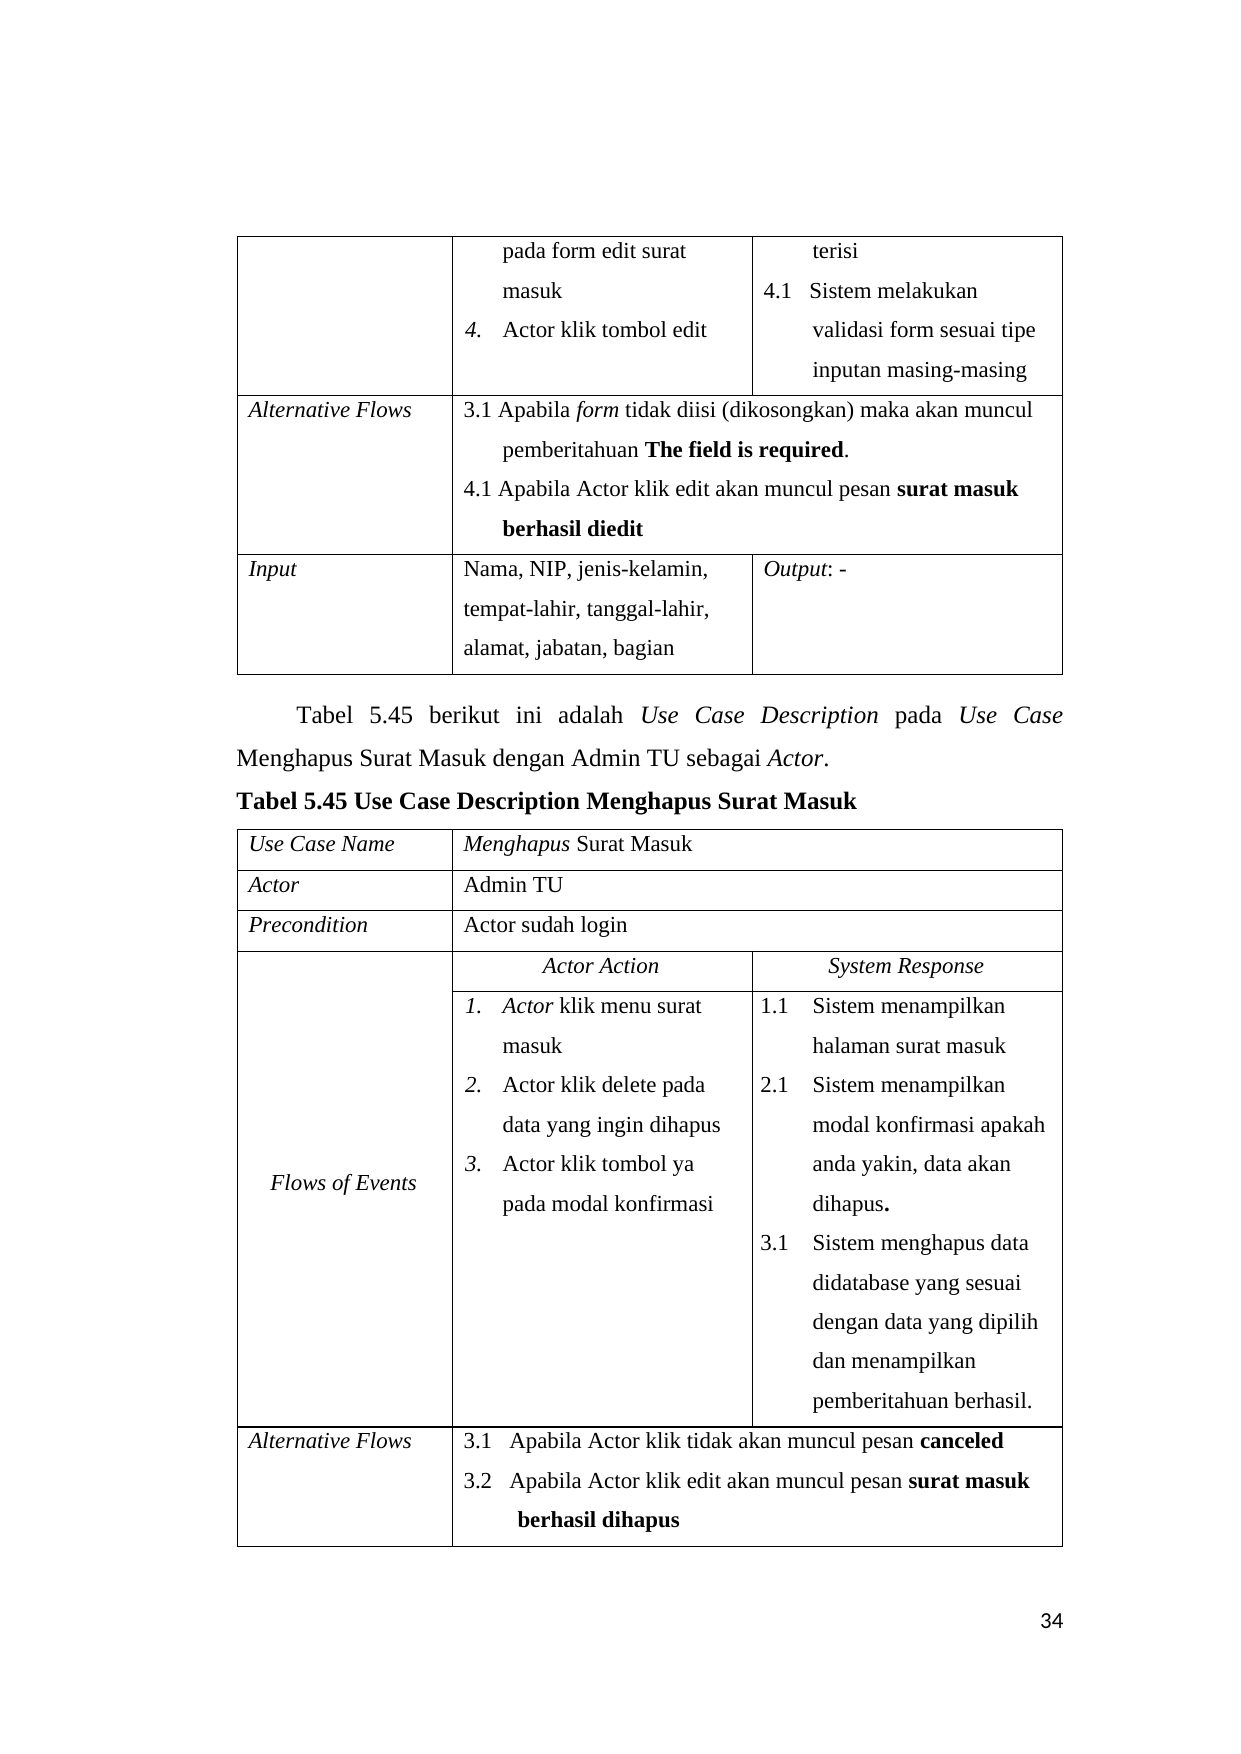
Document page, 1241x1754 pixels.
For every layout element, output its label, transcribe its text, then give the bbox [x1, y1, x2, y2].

table_cell 3.1 Apabila form tidak diisi (dikosongkan) maka akan muncul pemberitahuan The field is required. 4.1 Apabila Actor klik edit akan muncul pesan surat masuk berhasil diedit [453, 396, 1062, 554]
table_cell Nama, NIP, jenis-kelamin, tempat-lahir, tanggal-lahir, alamat, jabatan, bagian [453, 555, 752, 674]
table_cell Actor sudah login [453, 911, 1062, 951]
text Tabel 5.45 berikut ini adalah Use Case Description pada Use Case Menghapus Surat Masuk dengan Admin TU sebagai Actor. [236, 700, 1063, 772]
table_cell 3.1 Apabila Actor klik tidak akan muncul pesan canceled 3.2 Apabila Actor klik edit akan muncul pesan surat masuk berhasil dihapus [453, 1428, 1062, 1546]
table_cell Sistem menampilkan halaman surat masuk Sistem menampilkan modal konfirmasi apakah anda yakin, data akan dihapus. Sistem menghapus data didatabase yang sesuai dengan data yang dipilih dan menampilkan pemberitahuan berhasil. [753, 992, 1062, 1426]
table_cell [753, 237, 1062, 395]
table_cell Flows of Events [238, 952, 452, 1426]
table_cell Alternative Flows [238, 396, 452, 554]
table_header Menghapus Surat Masuk [453, 830, 1062, 869]
table_header Use Case Name [238, 830, 452, 869]
table_cell Input [238, 555, 452, 674]
table_cell Actor Action [453, 952, 752, 991]
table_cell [453, 237, 752, 395]
table_cell Output: - [753, 555, 1062, 674]
table_cell Alternative Flows [238, 1428, 452, 1546]
table_cell Actor klik menu surat masuk Actor klik delete pada data yang ingin dihapus Actor klik tombol ya pada modal konfirmasi [453, 992, 752, 1426]
table_cell System Response [753, 952, 1062, 991]
table_cell Actor [238, 871, 452, 910]
text Tabel 5.45 Use Case Description Menghapus Surat Masuk [236, 786, 1063, 815]
table_cell Precondition [238, 911, 452, 951]
table_cell Admin TU [453, 871, 1062, 910]
